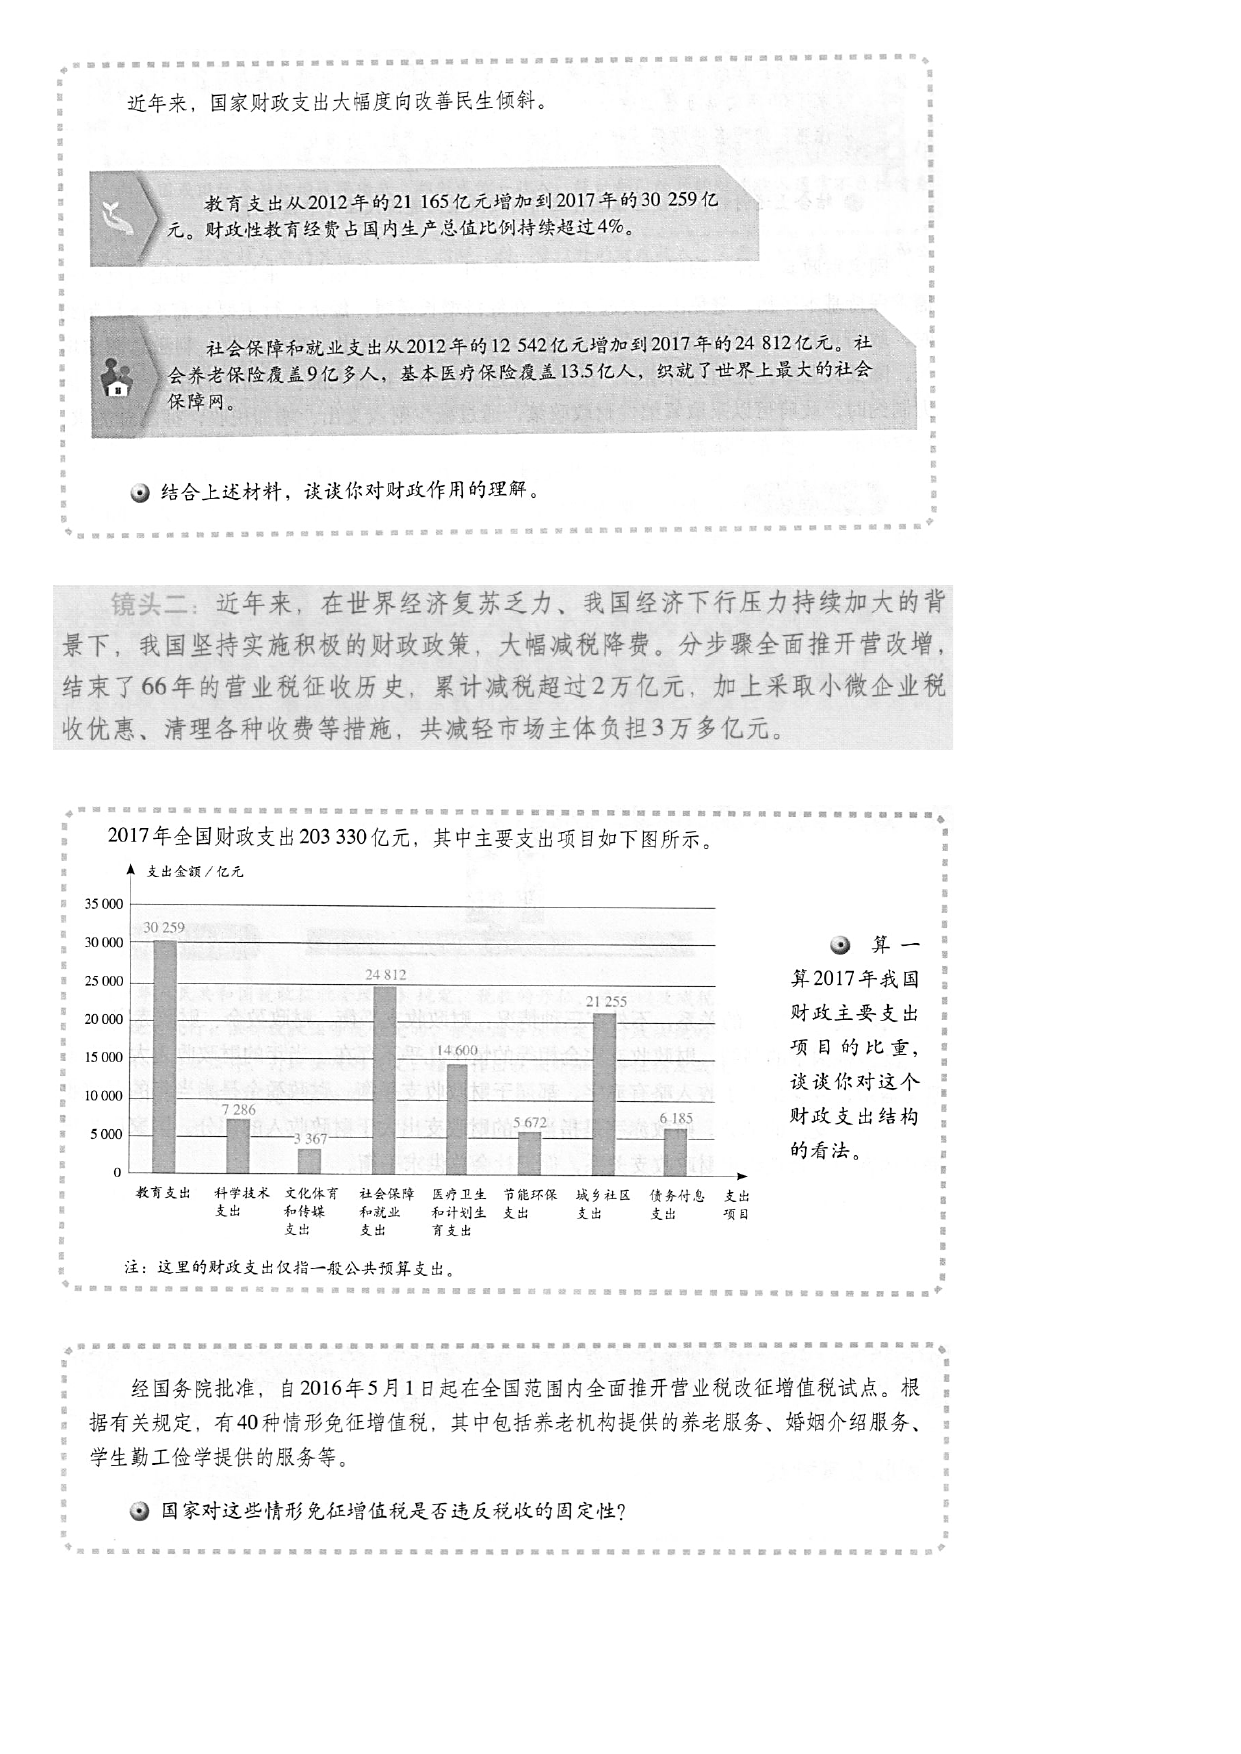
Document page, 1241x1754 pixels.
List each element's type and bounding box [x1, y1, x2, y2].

picture [53, 1339, 954, 1558]
picture [53, 585, 954, 750]
picture [42, 49, 943, 544]
picture [53, 805, 954, 1305]
